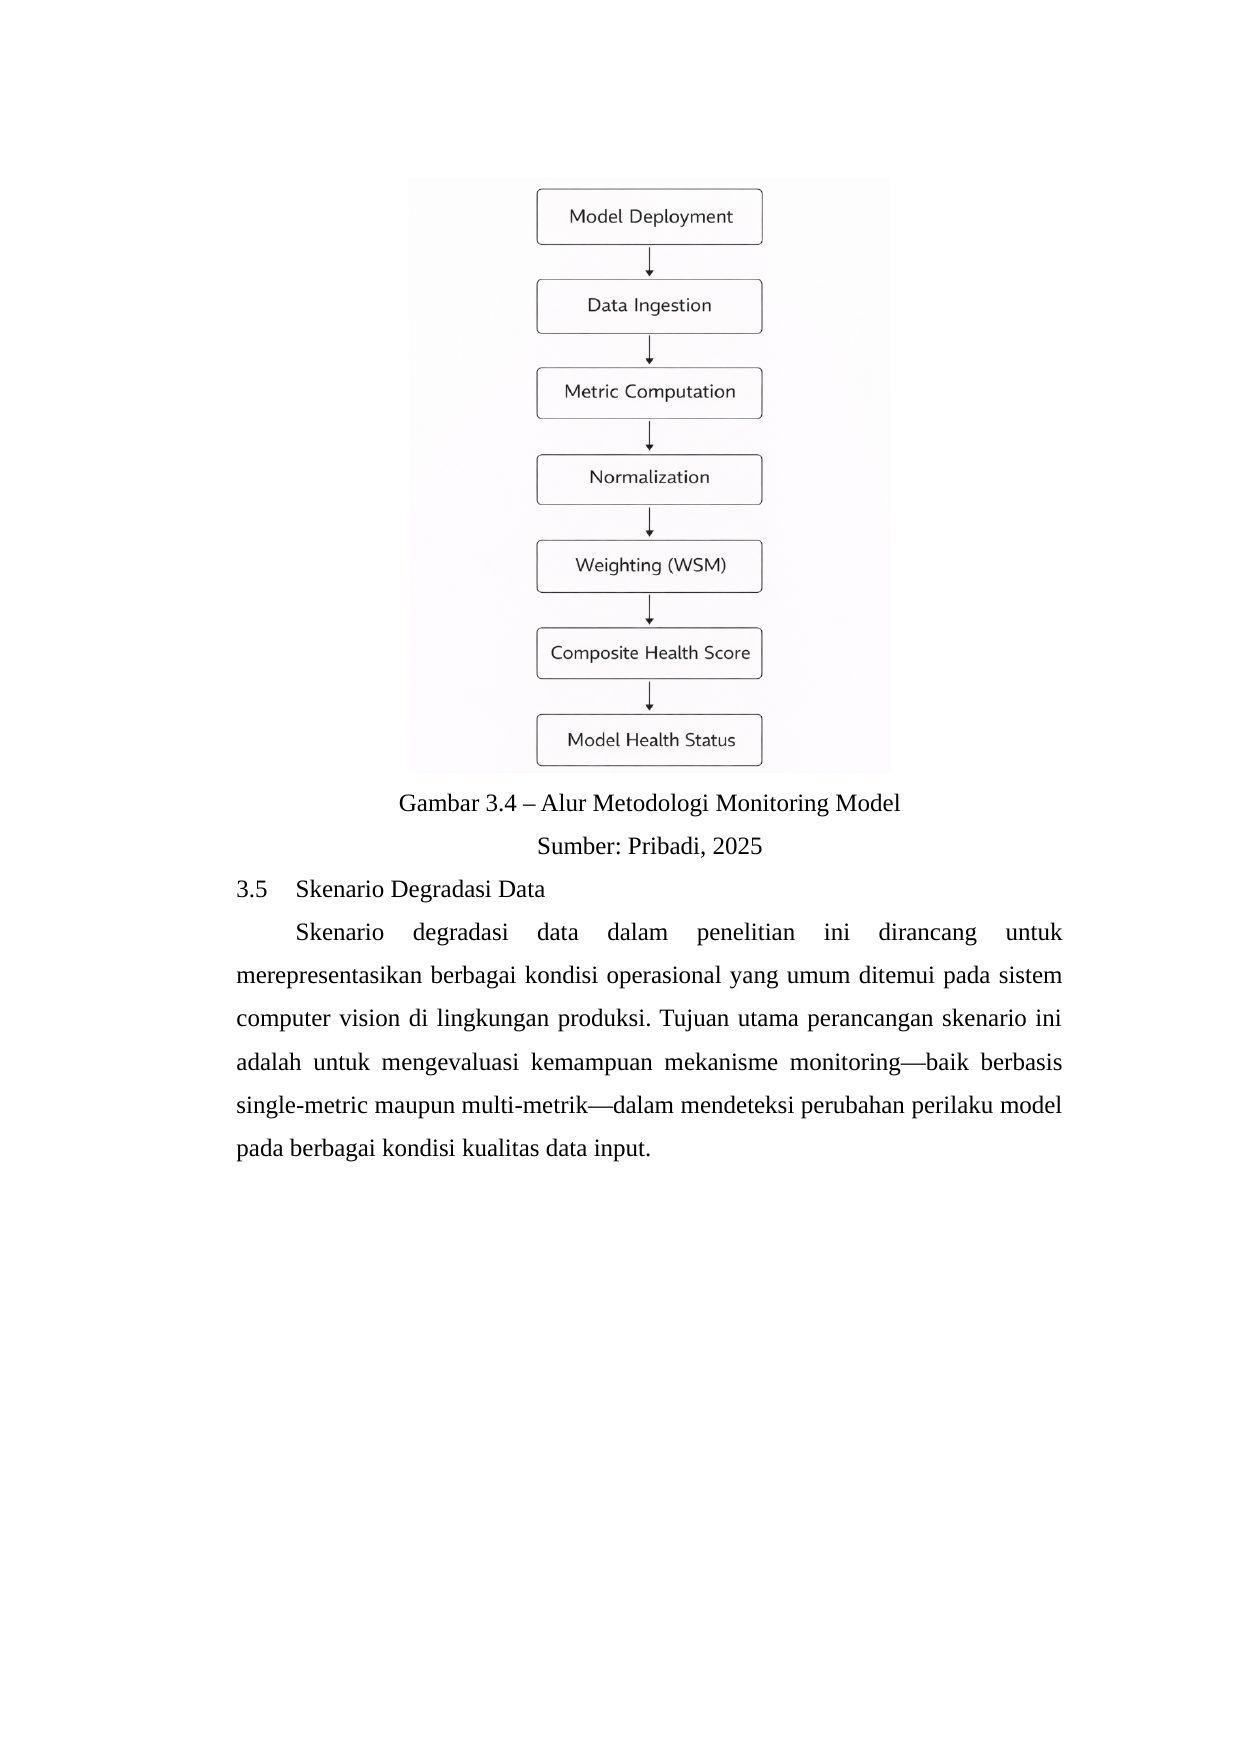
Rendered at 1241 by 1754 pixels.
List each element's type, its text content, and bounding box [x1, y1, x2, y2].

subtitle 3.5 Skenario Degradasi Data [236, 874, 1063, 903]
text Skenario degradasi data dalam penelitian ini dirancang untuk merepresentasikan berbagai kondisi operasional yang umum ditemui pada sistem computer vision di lingkungan produksi. Tujuan utama perancangan skenario ini adalah untuk mengevaluasi kemampuan mekanisme monitoring—baik berbasis single-metric maupun multi-metrik—dalam mendeteksi perubahan perilaku model pada berbagai kondisi kualitas data input. [236, 917, 1063, 1162]
picture [408, 177, 891, 773]
text Gambar 3.4 – Alur Metodologi Monitoring Model [236, 788, 1063, 817]
text Sumber: Pribadi, 2025 [236, 831, 1063, 860]
